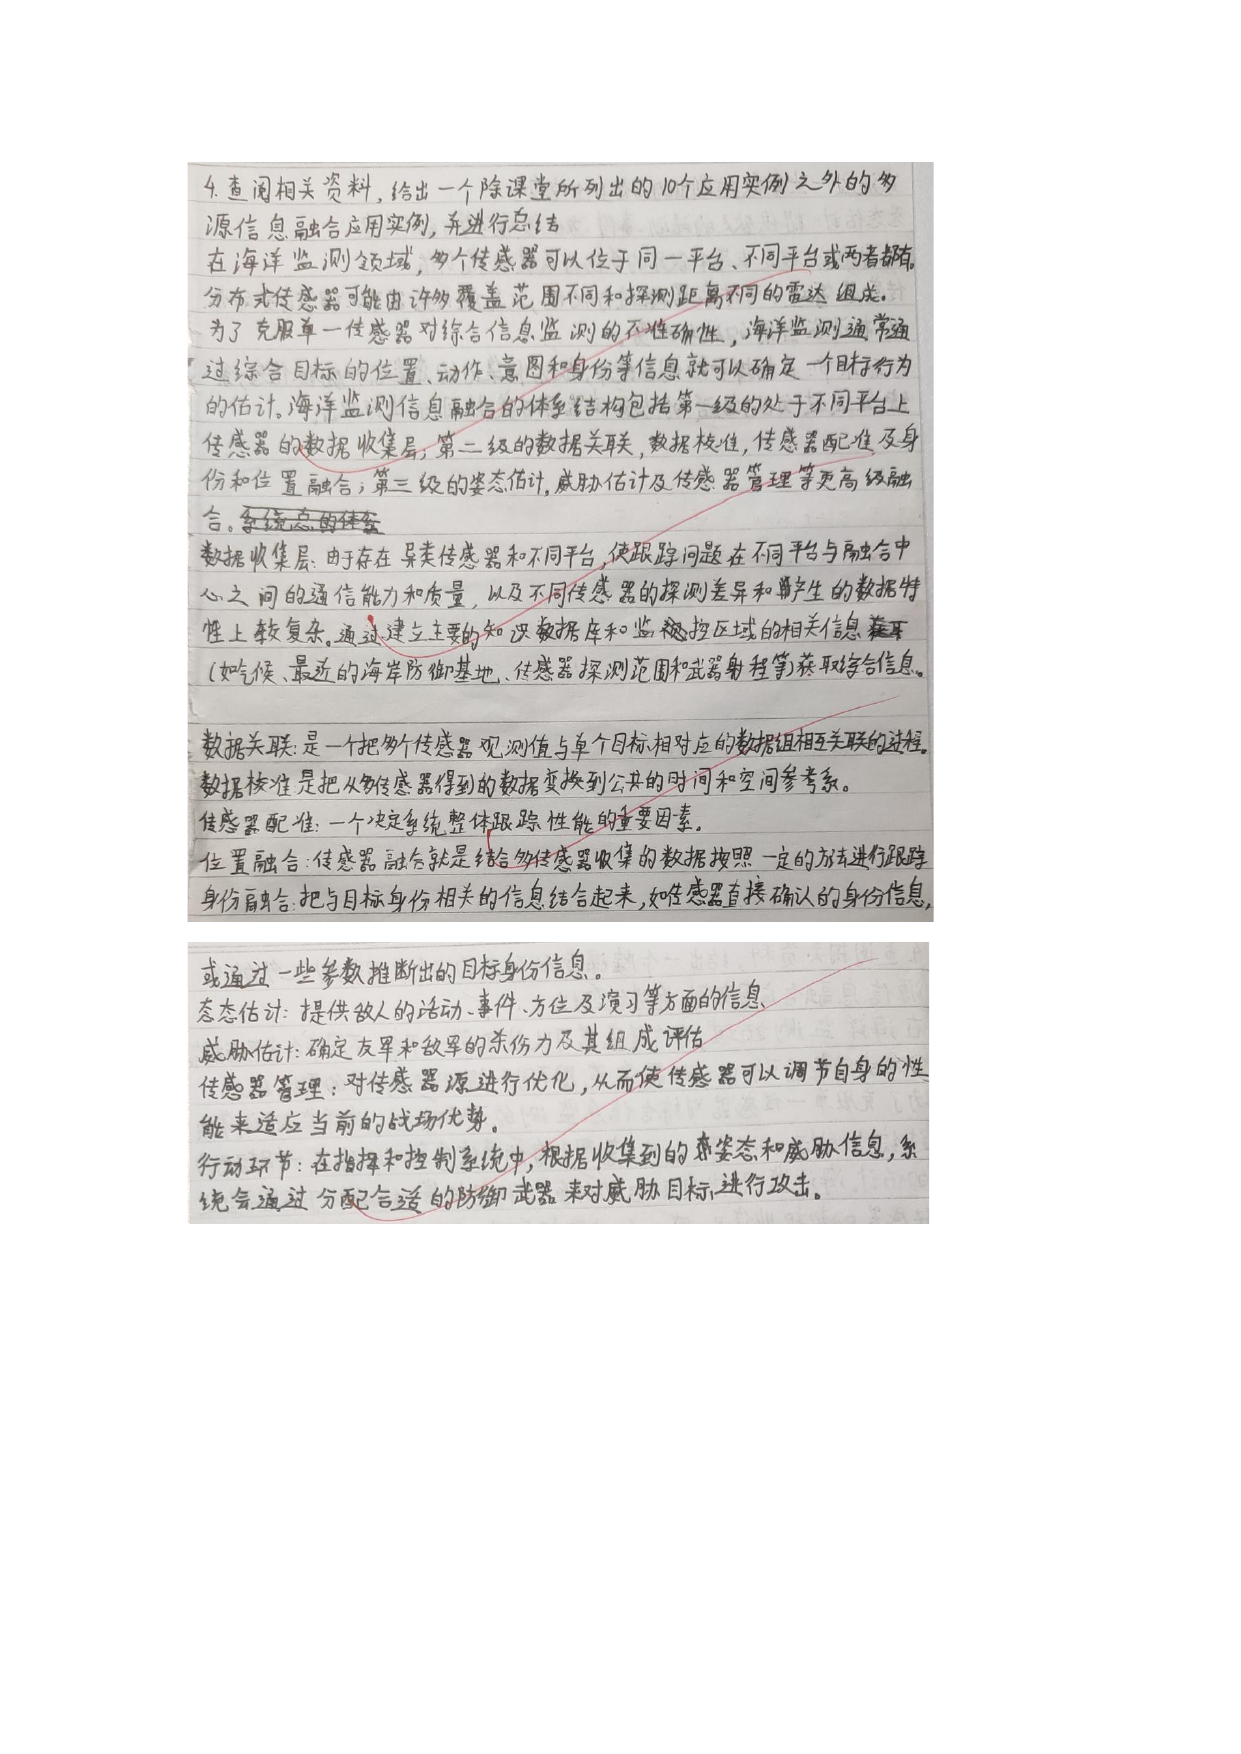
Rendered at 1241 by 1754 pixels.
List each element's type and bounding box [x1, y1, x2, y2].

picture [187, 942, 930, 1224]
picture [187, 162, 934, 922]
